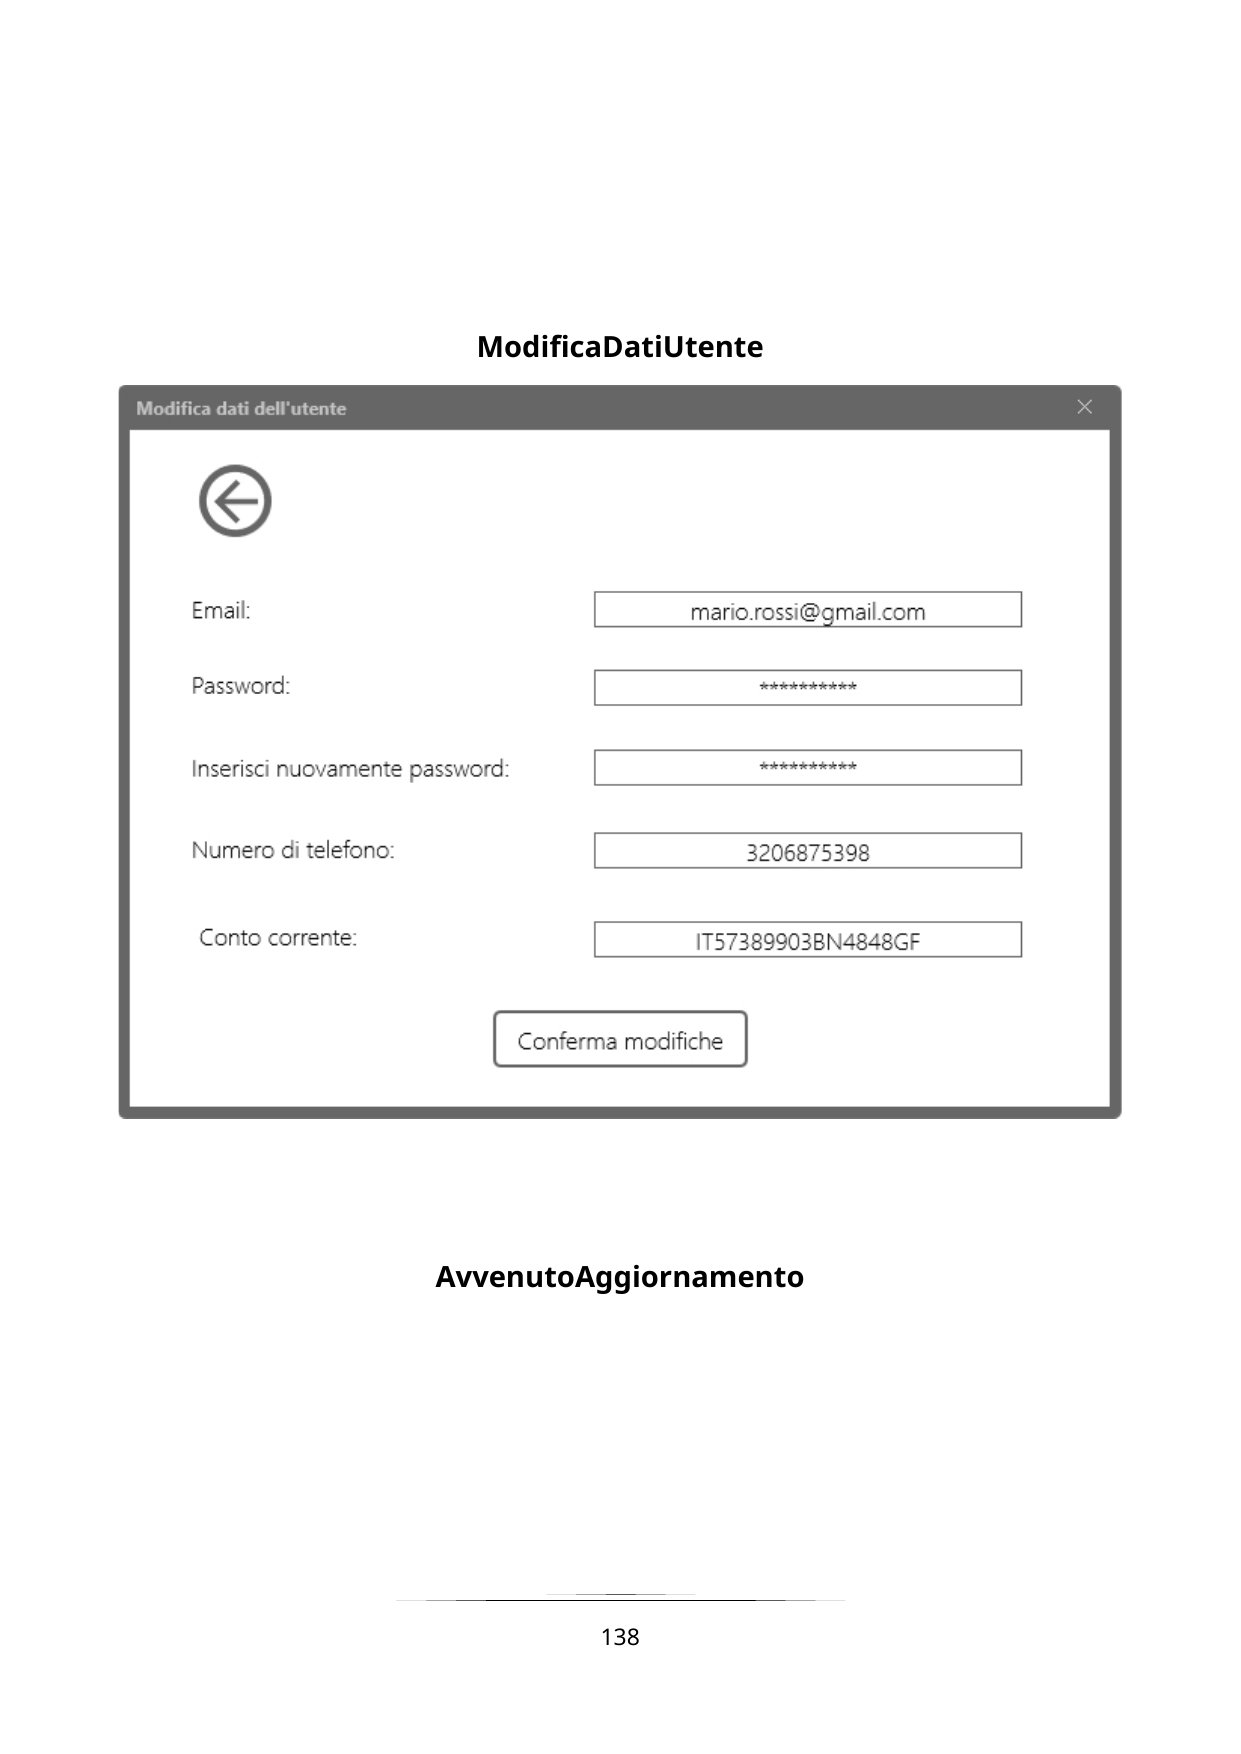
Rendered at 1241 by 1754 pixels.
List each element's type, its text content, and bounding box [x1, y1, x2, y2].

text ModificaDatiUtente [118, 326, 1122, 366]
picture [118, 385, 1122, 1119]
text AvvenutoAggiornamento [118, 1257, 1122, 1296]
